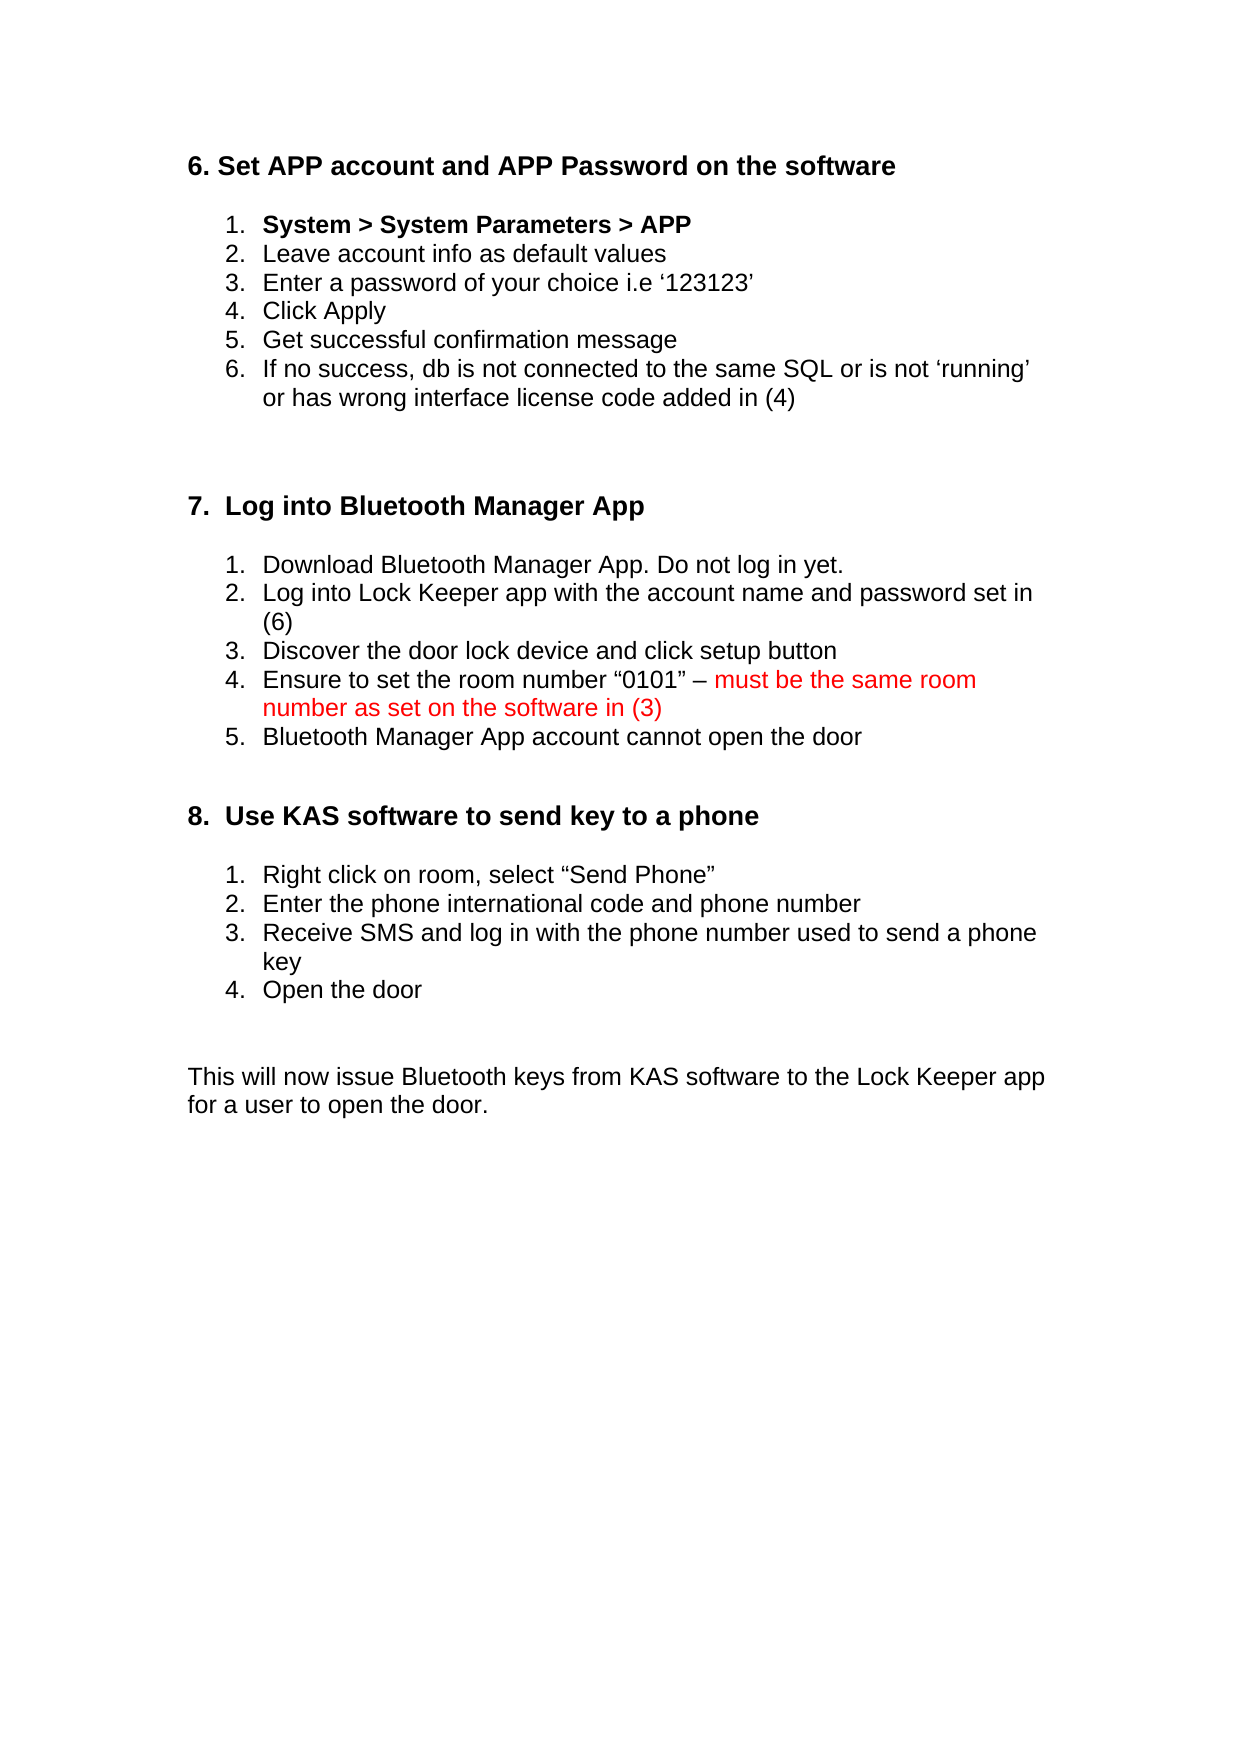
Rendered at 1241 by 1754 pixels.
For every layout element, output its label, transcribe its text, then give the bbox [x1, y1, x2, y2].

subtitle 7. Log into Bluetooth Manager App [187, 489, 1053, 521]
list Get successful confirmation message [225, 325, 1053, 354]
list Right click on room, select “Send Phone” [225, 860, 1053, 889]
list Enter a password of your choice i.e ‘123123’ [225, 267, 1053, 296]
list Leave account info as default values [225, 239, 1053, 267]
list Discover the door lock device and click setup button [225, 636, 1053, 664]
list Ensure to set the room number “0101” – must be the same room number as set on the software in (3) [225, 664, 1053, 722]
list Receive SMS and log in with the phone number used to send a phone key [225, 918, 1053, 975]
list Click Apply [225, 296, 1053, 325]
text This will now issue Bluetooth keys from KAS software to the Lock Keeper app for a user to open the door. [187, 1062, 1053, 1119]
list Log into Lock Keeper app with the account name and password set in (6) [225, 578, 1053, 636]
list Download Bluetooth Manager App. Do not log in yet. [225, 549, 1053, 578]
subtitle 8. Use KAS software to send key to a phone [187, 800, 1053, 832]
list Open the door [225, 975, 1053, 1004]
list If no success, db is not connected to the same SQL or is not ‘running’ or has wrong interface license code added in (4) [225, 354, 1053, 411]
list System > System Parameters > APP [225, 210, 1053, 239]
list Enter the phone international code and phone number [225, 889, 1053, 918]
subtitle 6. Set APP account and APP Password on the software [187, 150, 1053, 181]
list Bluetooth Manager App account cannot open the door [225, 722, 1053, 751]
